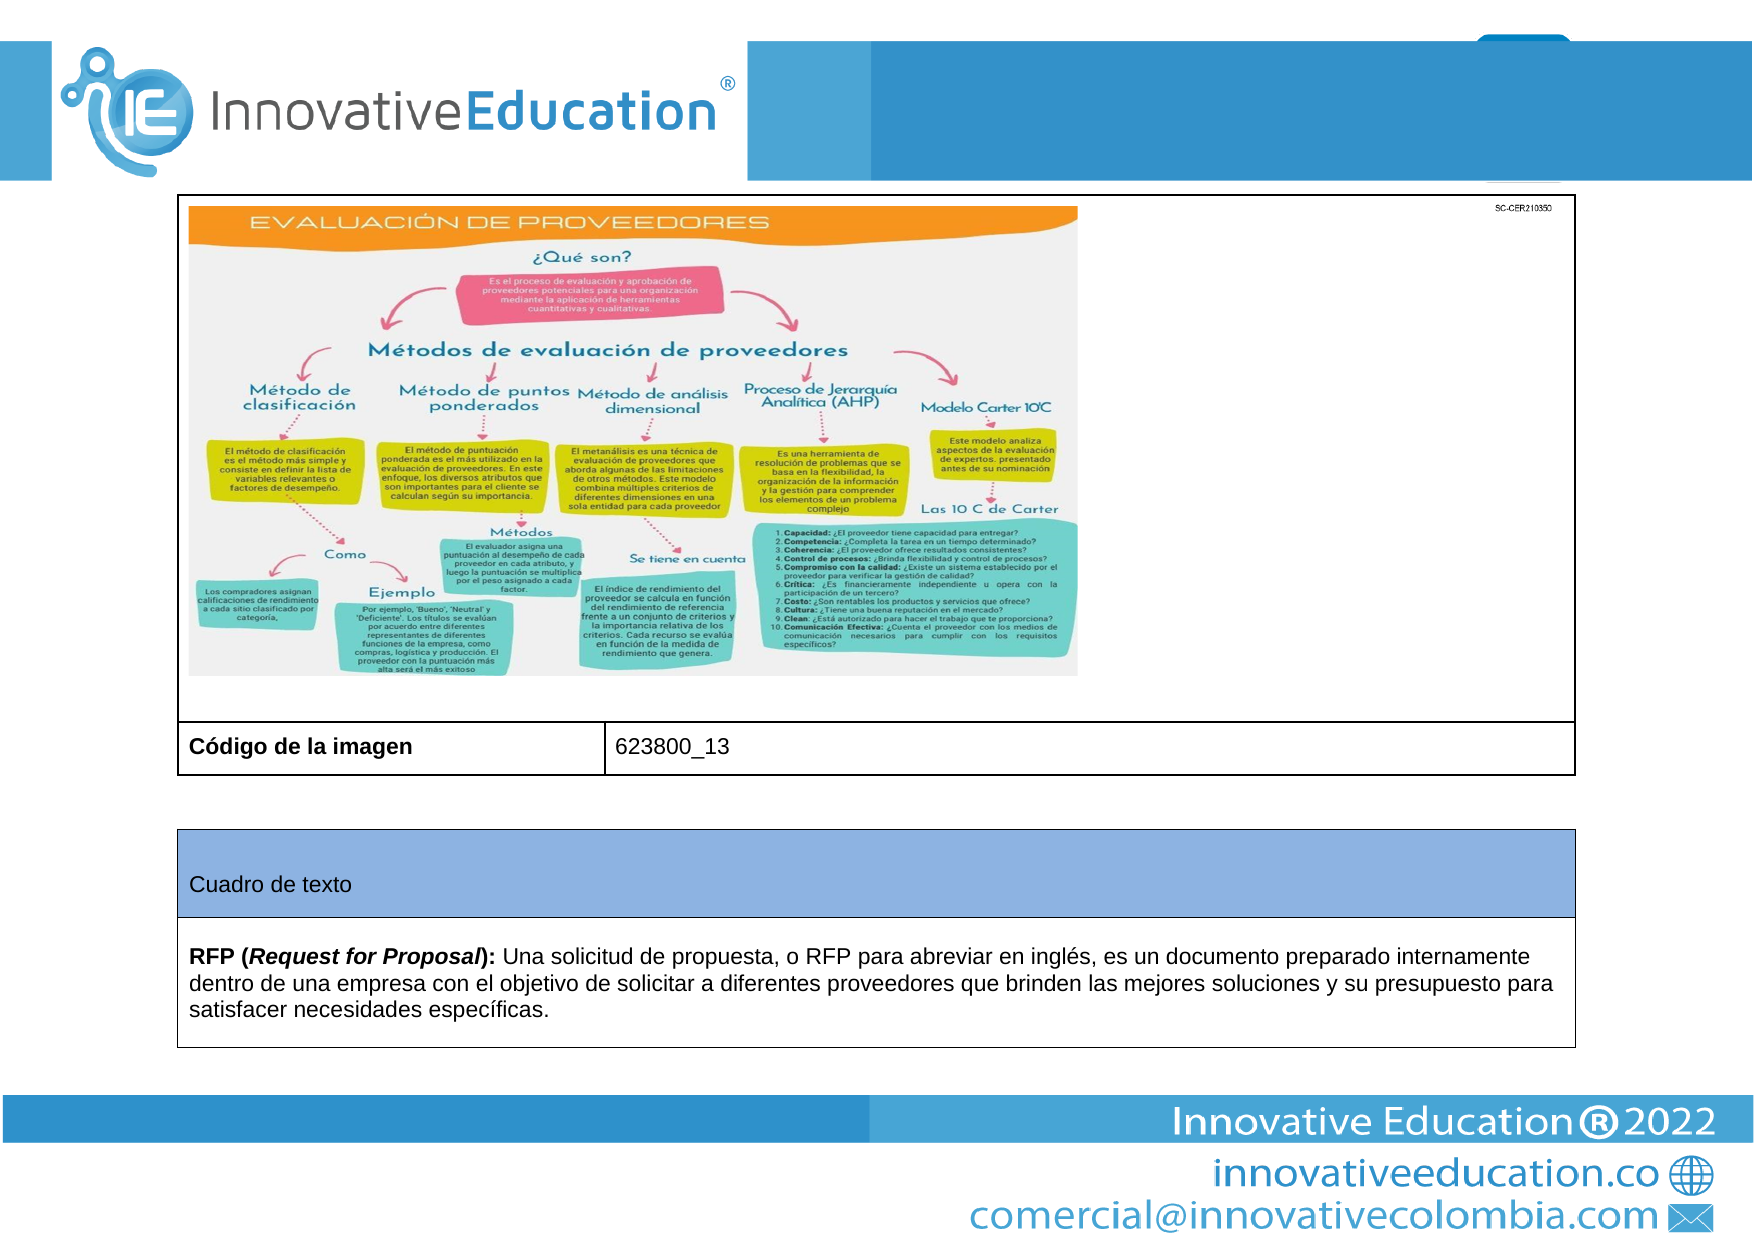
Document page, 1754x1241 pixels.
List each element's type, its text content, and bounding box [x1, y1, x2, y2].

table_cell Imagen [179, 196, 1574, 721]
table_header Cuadro de texto [178, 830, 1575, 917]
table_cell 623800_13 [606, 723, 1574, 774]
picture [0, 28, 1752, 194]
picture [188, 206, 1078, 676]
table_cell Código de la imagen [179, 723, 604, 774]
picture [2, 1093, 1754, 1239]
